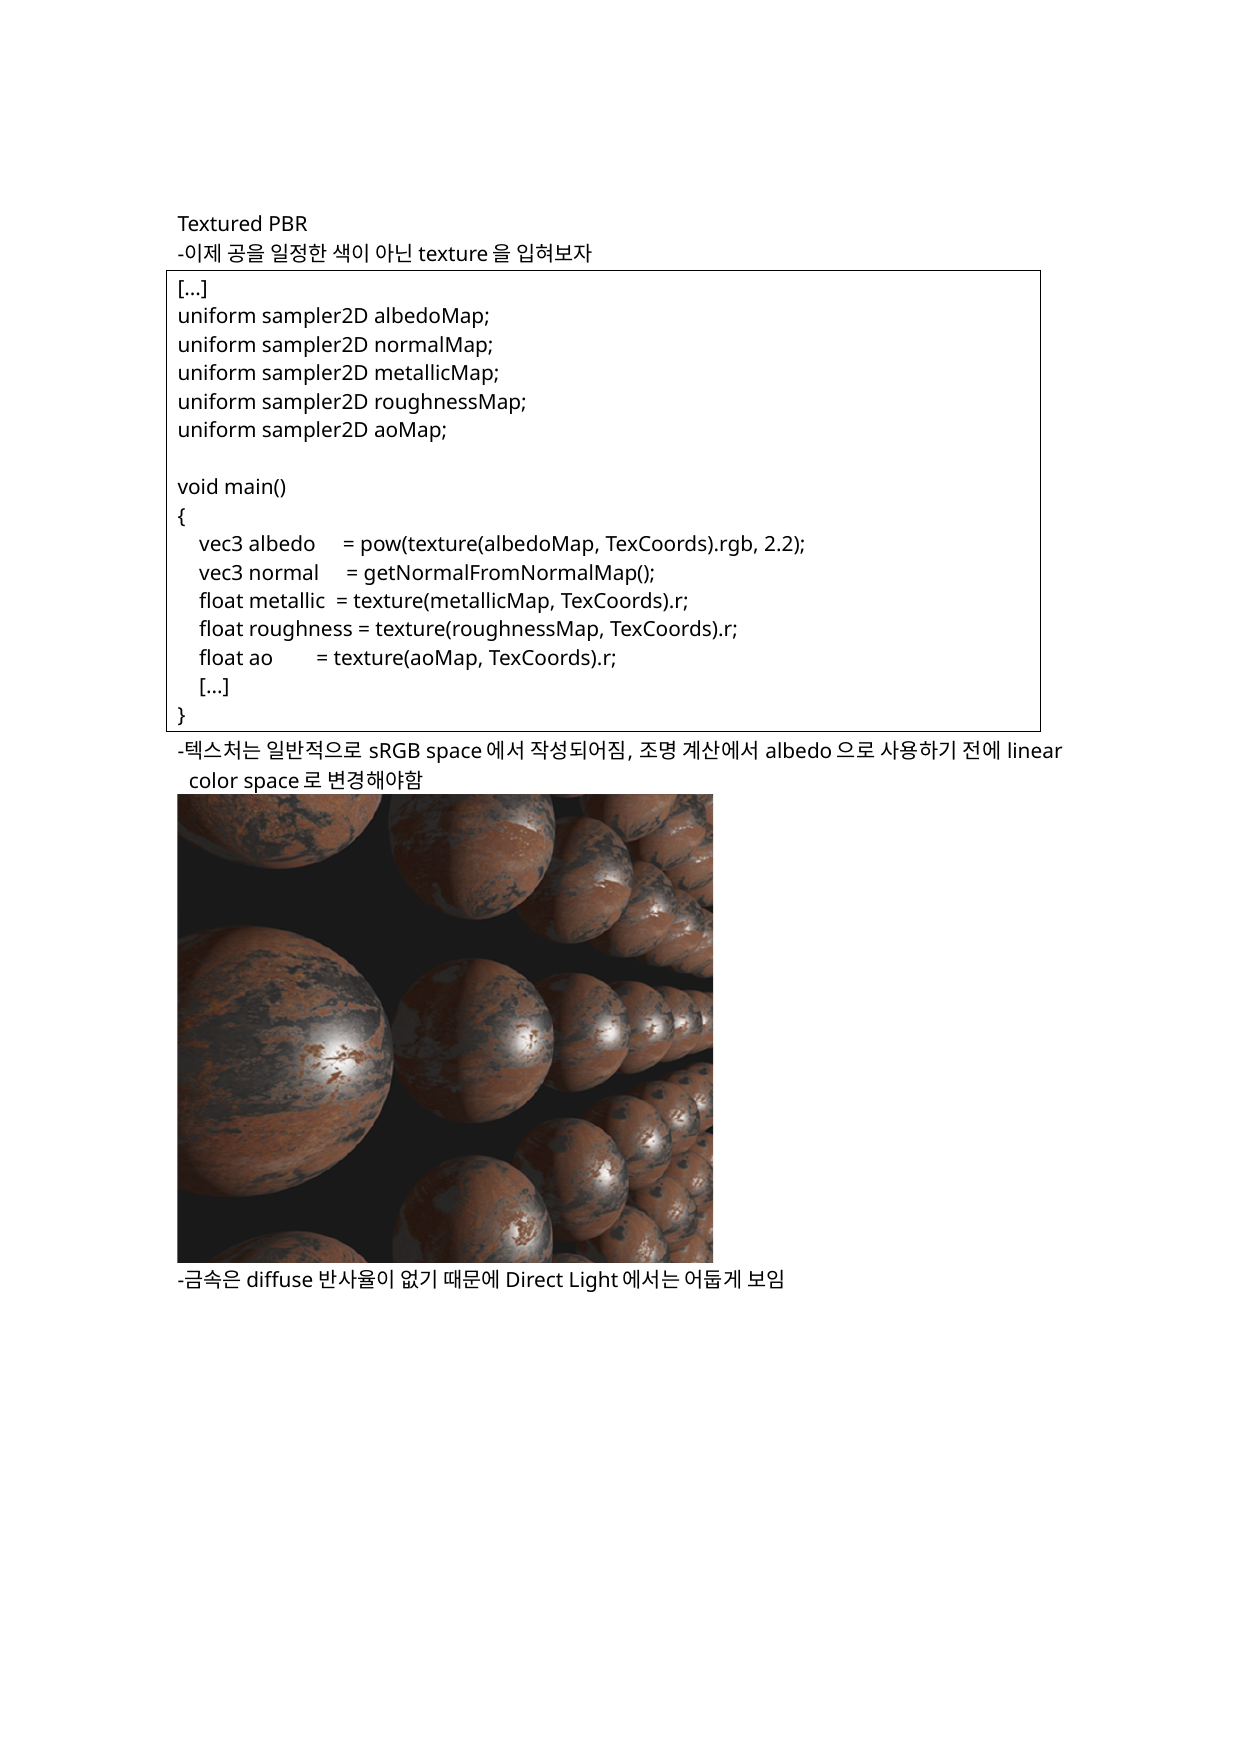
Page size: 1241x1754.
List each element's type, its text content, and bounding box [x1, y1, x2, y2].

text -텍스처는 일반적으로 sRGB space에서 작성되어짐, 조명 계산에서 albedo으로 사용하기 전에 linear color space로 변경해야함 [169, 732, 1071, 794]
picture [177, 794, 714, 1263]
table_header [...] uniform sampler2D albedoMap; uniform sampler2D normalMap; uniform sampler2D metallicMap; uniform sampler2D roughnessMap; uniform sampler2D aoMap; void main() { vec3 albedo = pow(texture(albedoMap, TexCoords).rgb, 2.2); vec3 normal = getNormalFromNormalMap(); float metallic = texture(metallicMap, TexCoords).r; float roughness = texture(roughnessMap, TexCoords).r; float ao = texture(aoMap, TexCoords).r; [...] } [167, 271, 1040, 731]
text Textured PBR [169, 207, 1071, 237]
text -금속은 diffuse 반사율이 없기 때문에 Direct Light에서는 어둡게 보임 [177, 1263, 1063, 1293]
text -이제 공을 일정한 색이 아닌 texture을 입혀보자 [169, 237, 1071, 269]
